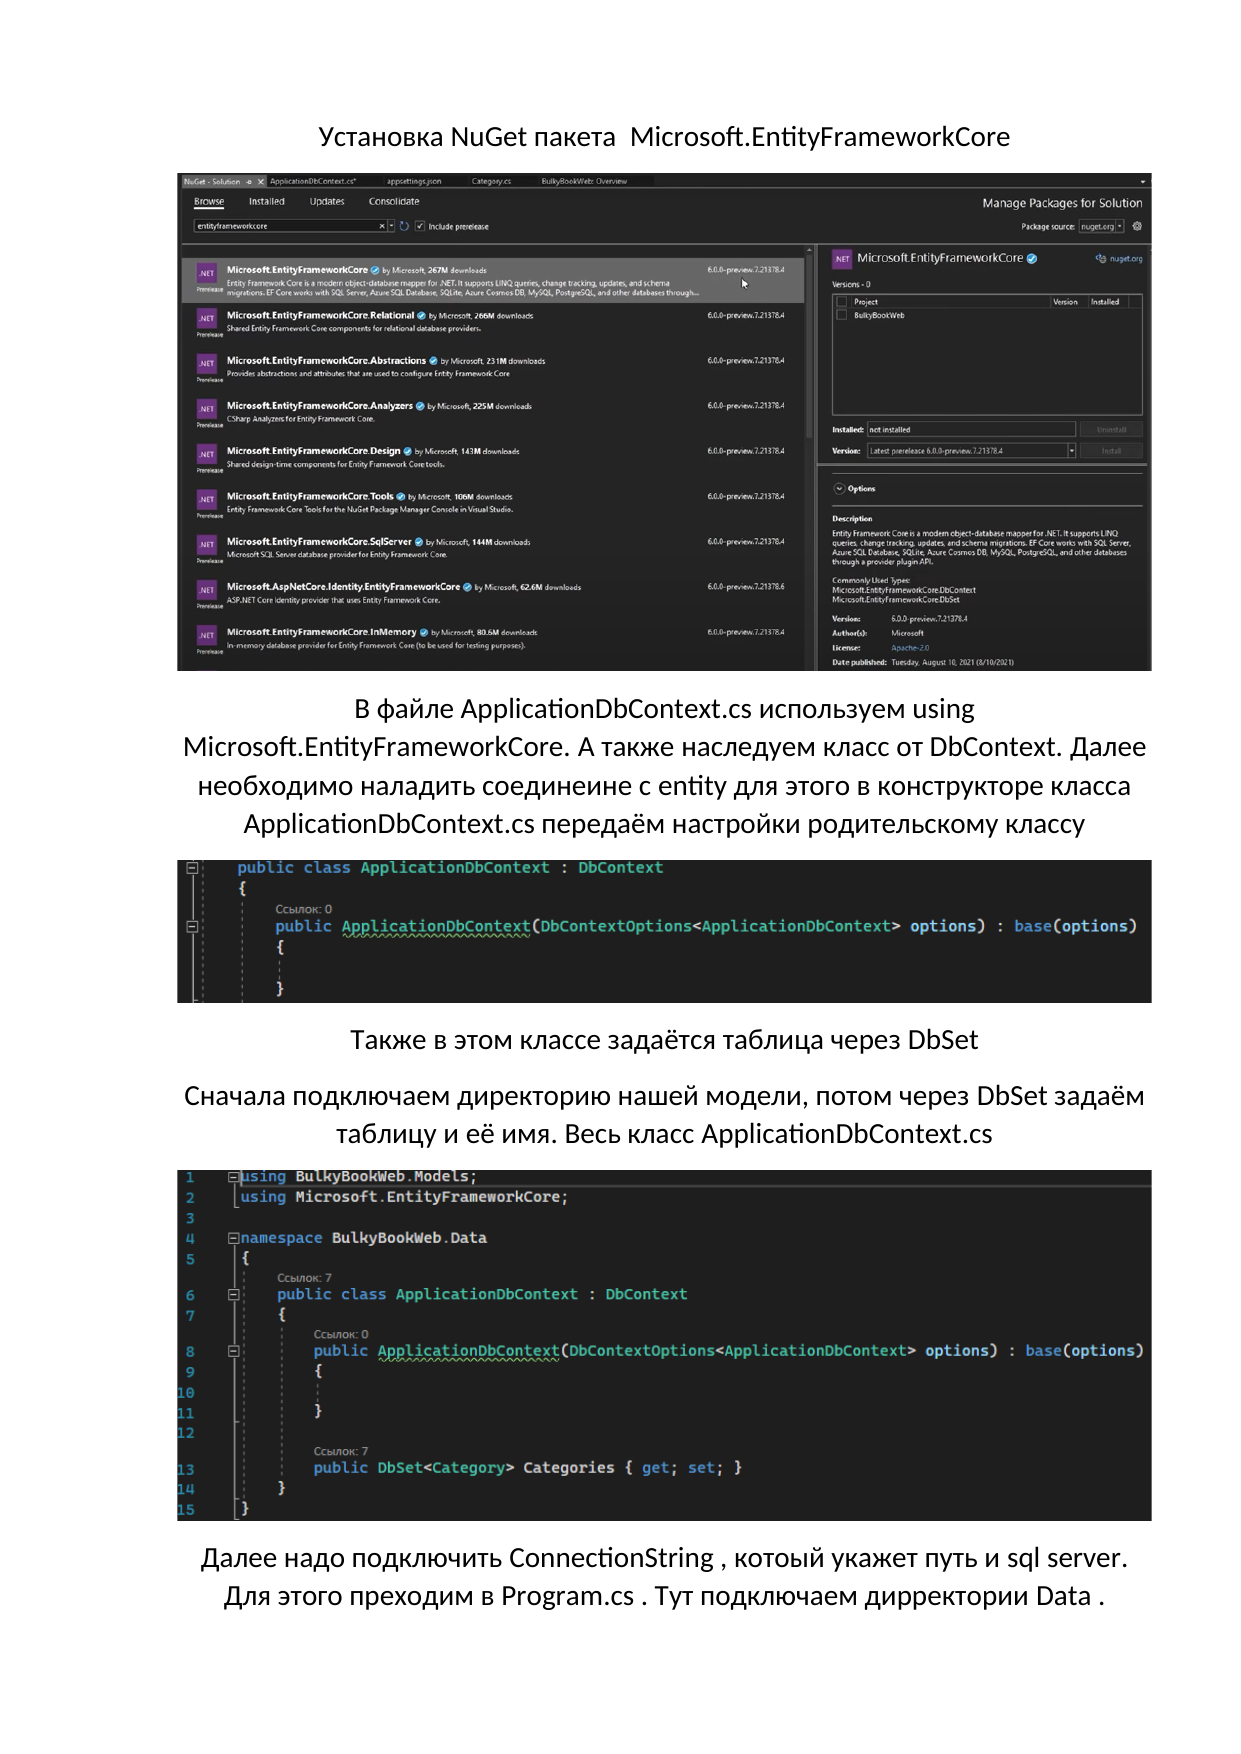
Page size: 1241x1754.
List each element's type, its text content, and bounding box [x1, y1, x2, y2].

text Далее надо подключить ConnectionString , котоый укажет путь и sql server. Для этого преходим в Program.cs . Тут подключаем дирректории Data . [177, 1539, 1152, 1613]
text Также в этом классе задаётся таблица через DbSet [177, 1021, 1152, 1057]
picture [177, 173, 1152, 671]
text Установка NuGet пакета Microsoft.EntityFrameworkCore [177, 118, 1152, 154]
picture [177, 860, 1152, 1003]
picture [177, 1170, 1152, 1521]
text В файле ApplicationDbContext.cs используем using Microsoft.EntityFrameworkCore. А также наследуем класс от DbContext. Далее необходимо наладить соединеине с entity для этого в конструкторе класса ApplicationDbContext.cs передаём настройки родительскому классу [177, 690, 1152, 841]
text Сначала подключаем директорию нашей модели, потом через DbSet задаём таблицу и её имя. Весь класс ApplicationDbContext.cs [177, 1077, 1152, 1151]
